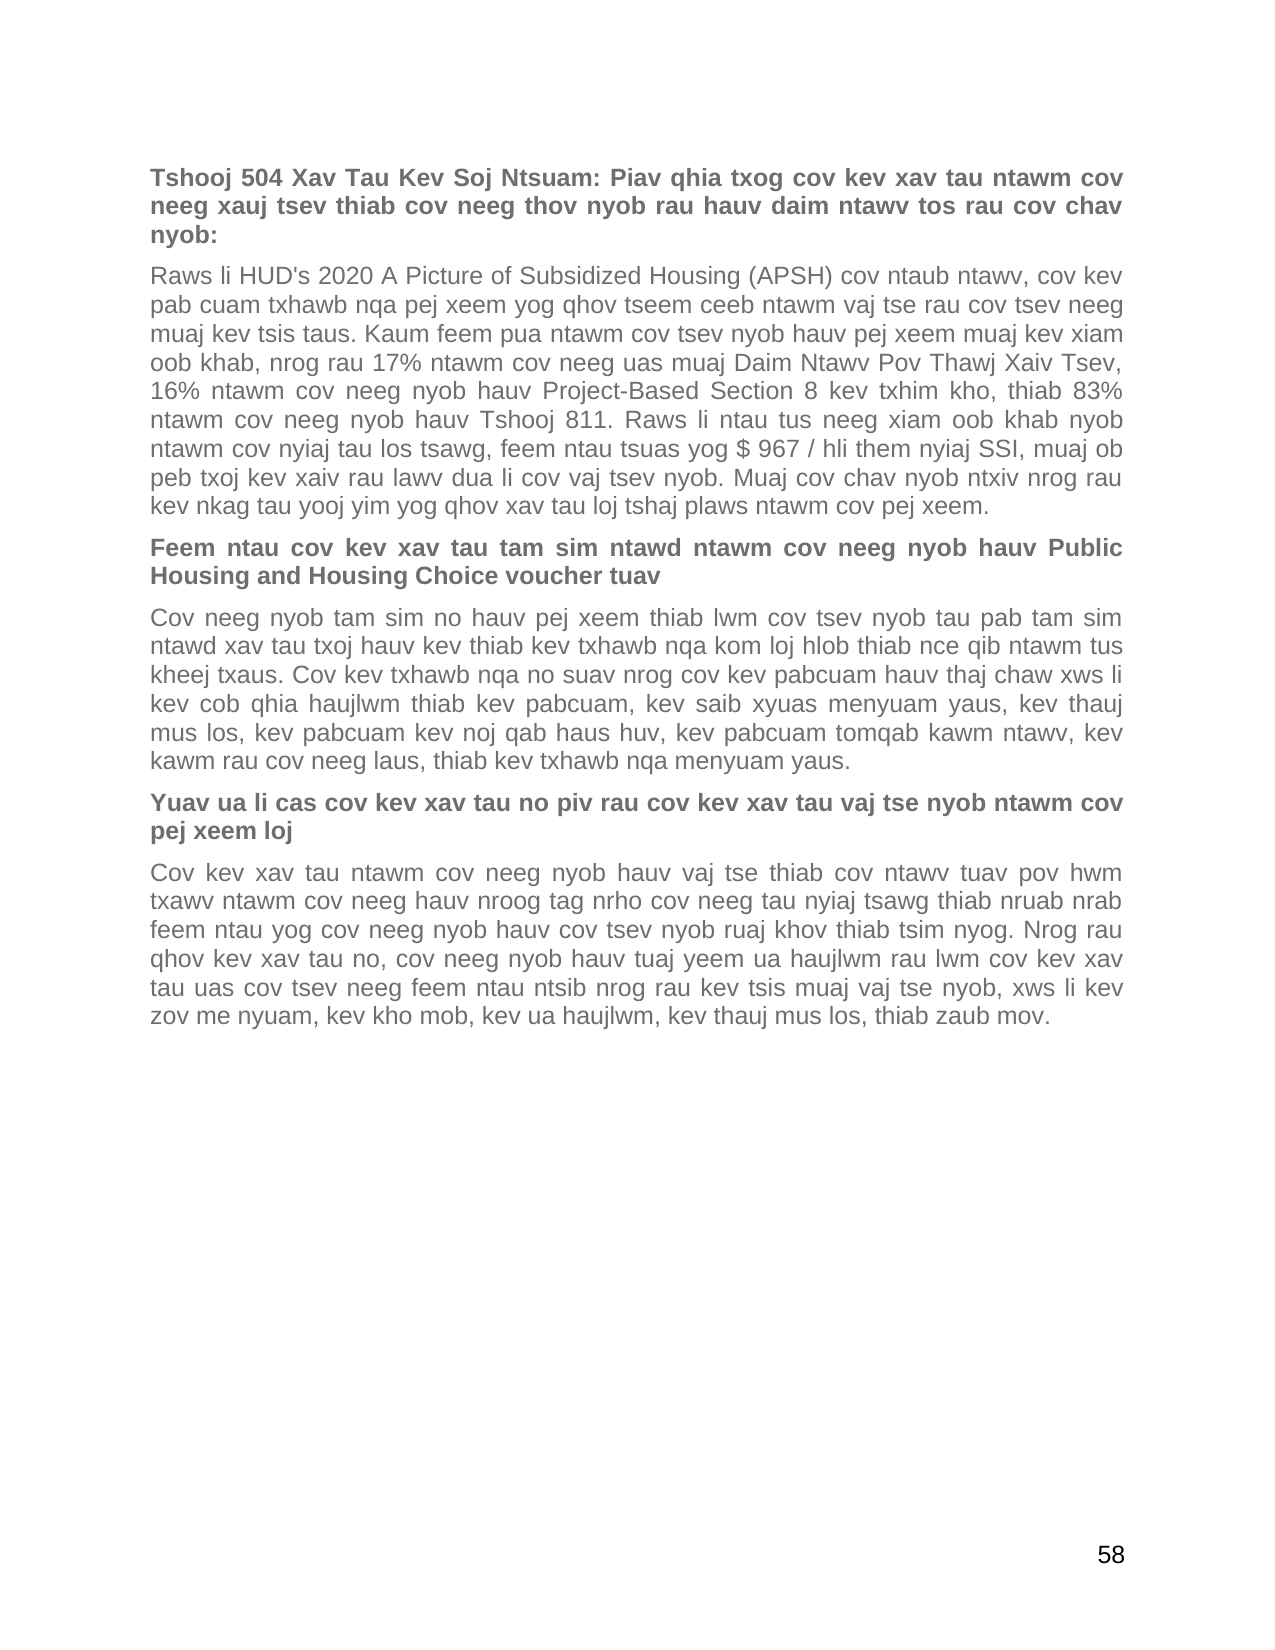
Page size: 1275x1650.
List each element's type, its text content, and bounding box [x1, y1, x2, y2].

text Tshooj 504 Xav Tau Kev Soj Ntsuam: Piav qhia txog cov kev xav tau ntawm cov neeg xauj tsev thiab cov neeg thov nyob rau hauv daim ntawv tos rau cov chav nyob: [150, 162, 1125, 249]
text Yuav ua li cas cov kev xav tau no piv rau cov kev xav tau vaj tse nyob ntawm cov pej xeem loj [150, 787, 1125, 845]
text Cov neeg nyob tam sim no hauv pej xeem thiab lwm cov tsev nyob tau pab tam sim ntawd xav tau txoj hauv kev thiab kev txhawb nqa kom loj hlob thiab nce qib ntawm tus kheej txaus. Cov kev txhawb nqa no suav nrog cov kev pabcuam hauv thaj chaw xws li kev cob qhia haujlwm thiab kev pabcuam, kev saib xyuas menyuam yaus, kev thauj mus los, kev pabcuam kev noj qab haus huv, kev pabcuam tomqab kawm ntawv, kev kawm rau cov neeg laus, thiab kev txhawb nqa menyuam yaus. [150, 602, 1125, 775]
text Raws li HUD's 2020 A Picture of Subsidized Housing (APSH) cov ntaub ntawv, cov kev pab cuam txhawb nqa pej xeem yog qhov tseem ceeb ntawm vaj tse rau cov tsev neeg muaj kev tsis taus. Kaum feem pua ​​​​ntawm cov tsev nyob hauv pej xeem muaj kev xiam oob khab, nrog rau 17% ntawm cov neeg uas muaj Daim Ntawv Pov Thawj Xaiv Tsev, 16% ntawm cov neeg nyob hauv Project-Based Section 8 kev txhim kho, thiab 83% ntawm cov neeg nyob hauv Tshooj 811. Raws li ntau tus neeg xiam oob khab nyob ntawm cov nyiaj tau los tsawg, feem ntau tsuas yog $ 967 / hli them nyiaj SSI, muaj ob peb txoj kev xaiv rau lawv dua li cov vaj tsev nyob. Muaj cov chav nyob ntxiv nrog rau kev nkag tau yooj yim yog qhov xav tau loj tshaj plaws ntawm cov pej xeem. [150, 261, 1125, 520]
text Cov kev xav tau ntawm cov neeg nyob hauv vaj tse thiab cov ntawv tuav pov hwm txawv ntawm cov neeg hauv nroog tag nrho cov neeg tau nyiaj tsawg thiab nruab nrab feem ntau yog cov neeg nyob hauv cov tsev nyob ruaj khov thiab tsim nyog. Nrog rau qhov kev xav tau no, cov neeg nyob hauv tuaj yeem ua haujlwm rau lwm cov kev xav tau uas cov tsev neeg feem ntau ntsib nrog rau kev tsis muaj vaj tse nyob, xws li kev zov me nyuam, kev kho mob, kev ua haujlwm, kev thauj mus los, thiab zaub mov. [150, 857, 1125, 1030]
text Feem ntau cov kev xav tau tam sim ntawd ntawm cov neeg nyob hauv Public Housing and Housing Choice voucher tuav [150, 532, 1125, 590]
